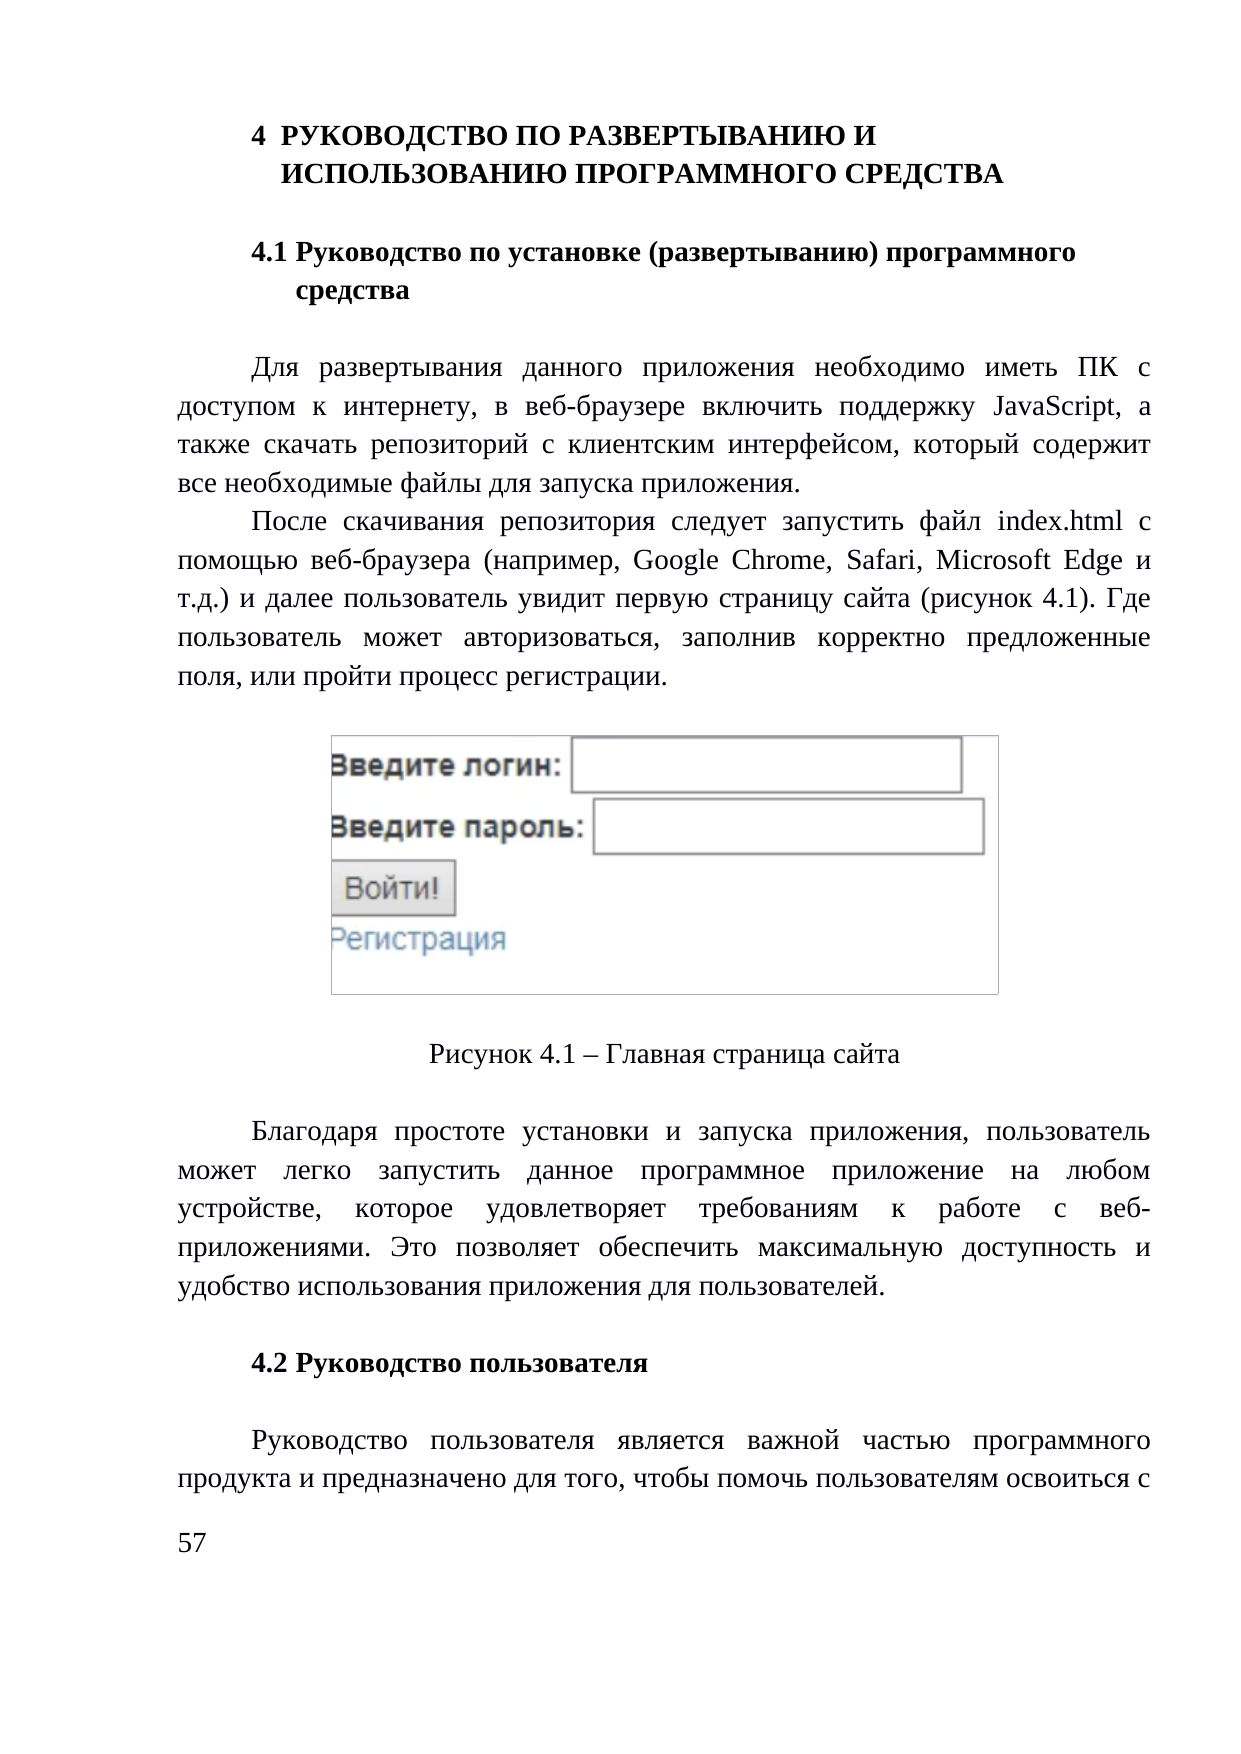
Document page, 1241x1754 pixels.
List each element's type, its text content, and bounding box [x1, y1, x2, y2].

list Руководство пользователя [251, 1345, 1152, 1378]
text Для развертывания данного приложения необходимо иметь ПК с доступом к интернету, в веб-браузере включить поддержку JavaScript, а также скачать репозиторий с клиентским интерфейсом, который содержит все необходимые файлы для запуска приложения. [177, 349, 1152, 498]
subtitle Руководство по развертыванию и использованию программного средства [251, 118, 1152, 190]
list Руководство по установке (развертыванию) программного средства [251, 234, 1152, 306]
picture [332, 736, 998, 972]
text Рисунок 4.1 – Главная страница сайта [177, 1036, 1152, 1070]
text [177, 1422, 1152, 1494]
text После скачивания репозитория следует запустить файл index.html с помощью веб-браузера (например, Google Chrome, Safari, Microsoft Edge и т.д.) и далее пользователь увидит первую страницу сайта (рисунок 4.1). Где пользователь может авторизоваться, заполнив корректно предложенные поля, или пройти процесс регистрации. [177, 503, 1152, 691]
text Благодаря простоте установки и запуска приложения, пользователь может легко запустить данное программное приложение на любом устройстве, которое удовлетворяет требованиям к работе с веб-приложениями. Это позволяет обеспечить максимальную доступность и удобство использования приложения для пользователей. [177, 1113, 1152, 1301]
